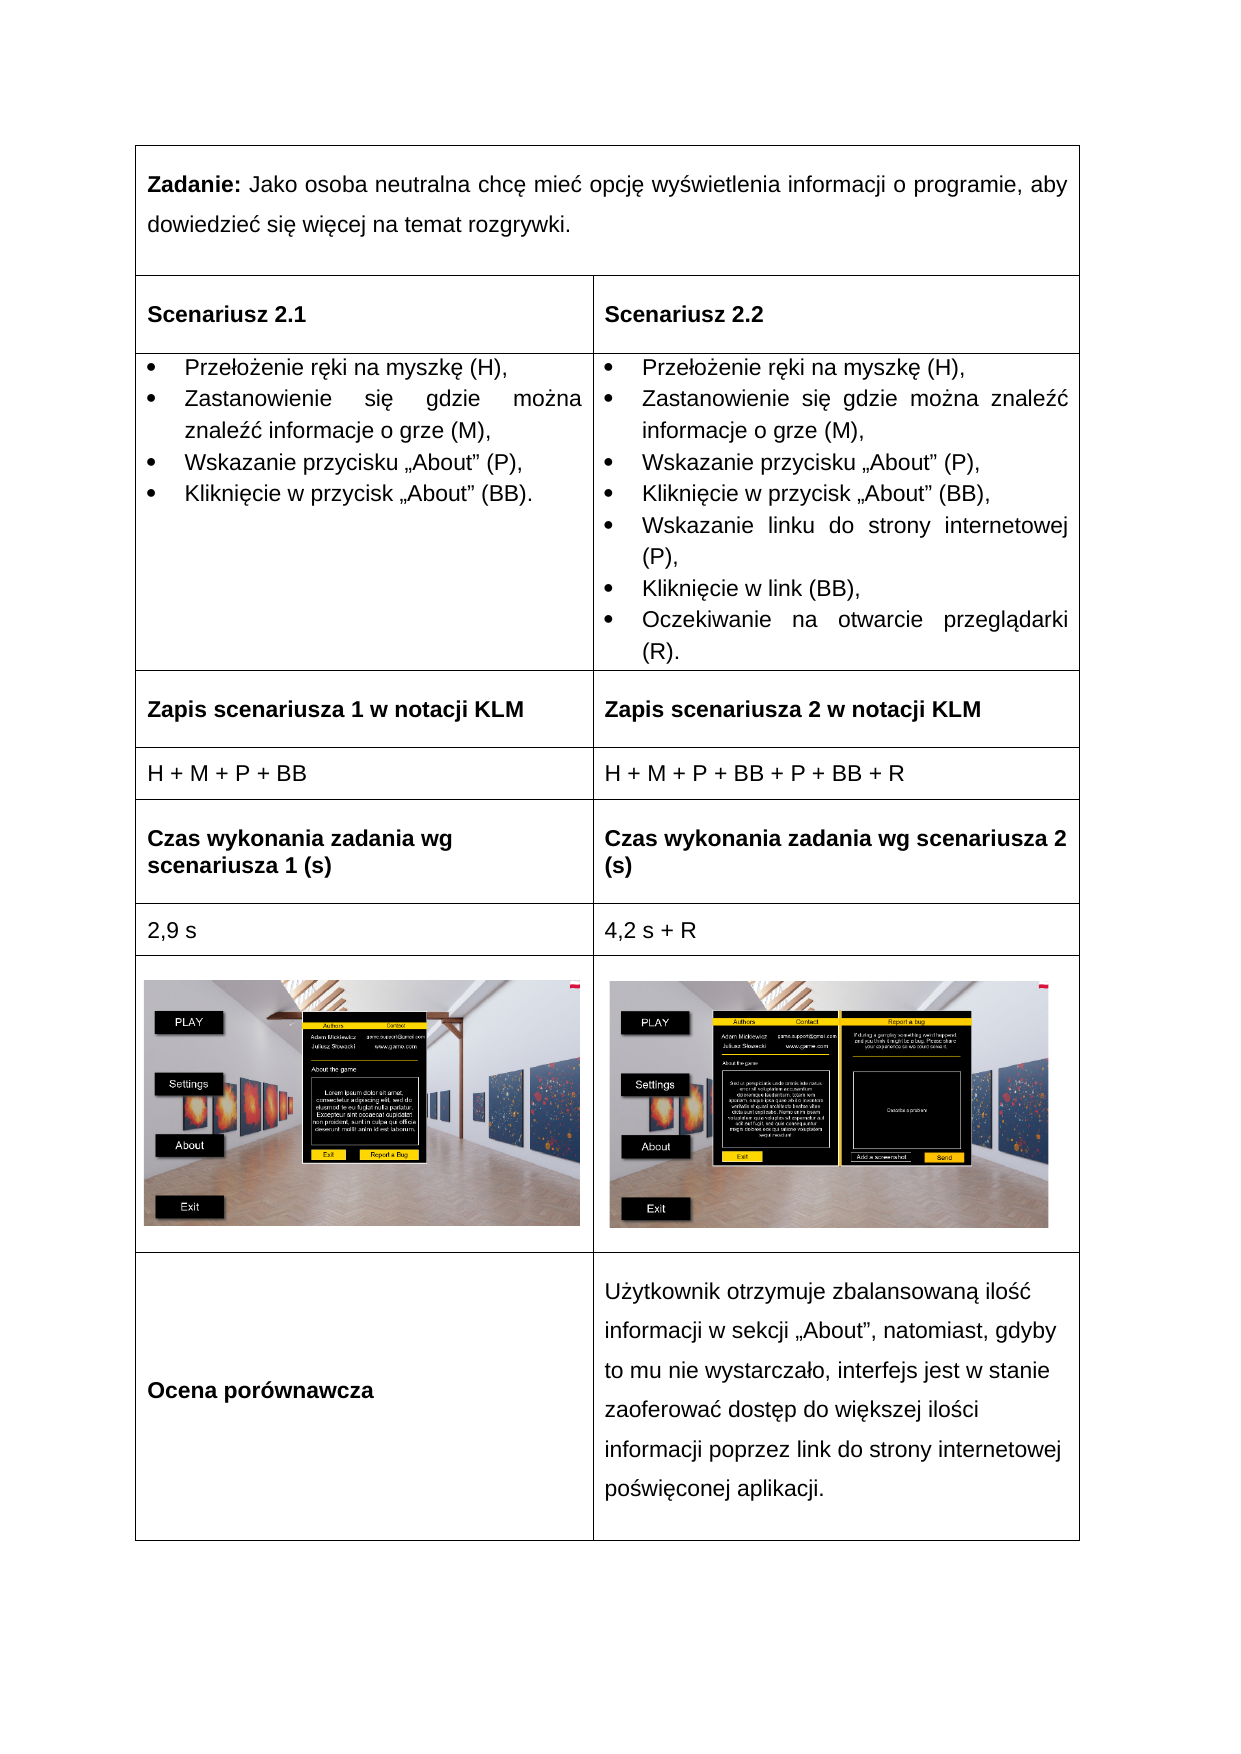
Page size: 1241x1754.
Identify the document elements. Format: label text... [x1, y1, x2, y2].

table_cell Scenariusz 2.1 [136, 276, 593, 353]
table_cell H + M + P + BB [136, 748, 593, 799]
table_cell Przełożenie ręki na myszkę (H), Zastanowienie się gdzie można znaleźć informacje o grze (M), Wskazanie przycisku „About” (P), Kliknięcie w przycisk „About” (BB), Wskazanie linku do strony internetowej (P), Kliknięcie w link (BB), Oczekiwanie na otwarcie przeglądarki (R). [594, 354, 1079, 669]
picture [609, 981, 1049, 1228]
table_cell Zapis scenariusza 2 w notacji KLM [594, 671, 1079, 747]
table_cell Zapis scenariusza 1 w notacji KLM [136, 671, 593, 747]
table_cell Przełożenie ręki na myszkę (H), Zastanowienie się gdzie można znaleźć informacje o grze (M), Wskazanie przycisku „About” (P), Kliknięcie w przycisk „About” (BB). [136, 354, 593, 669]
table_cell 4,2 s + R [594, 904, 1079, 955]
table_cell [594, 956, 1079, 1252]
table_cell Użytkownik otrzymuje zbalansowaną ilość informacji w sekcji „About”, natomiast, gdyby to mu nie wystarczało, interfejs jest w stanie zaoferować dostęp do większej ilości informacji poprzez link do strony internetowej poświęconej aplikacji. [594, 1253, 1079, 1540]
table_cell Czas wykonania zadania wg scenariusza 1 (s) [136, 800, 593, 903]
table_cell Scenariusz 2.2 [594, 276, 1079, 353]
table_cell 2,9 s [136, 904, 593, 955]
table_cell H + M + P + BB + P + BB + R [594, 748, 1079, 799]
picture [143, 980, 580, 1226]
table_cell Czas wykonania zadania wg scenariusza 2 (s) [594, 800, 1079, 903]
table_header Zadanie: Jako osoba neutralna chcę mieć opcję wyświetlenia informacji o programie, aby dowiedzieć się więcej na temat rozgrywki. [136, 146, 1079, 275]
table_cell [136, 956, 593, 1252]
table_cell Ocena porównawcza [136, 1253, 593, 1540]
